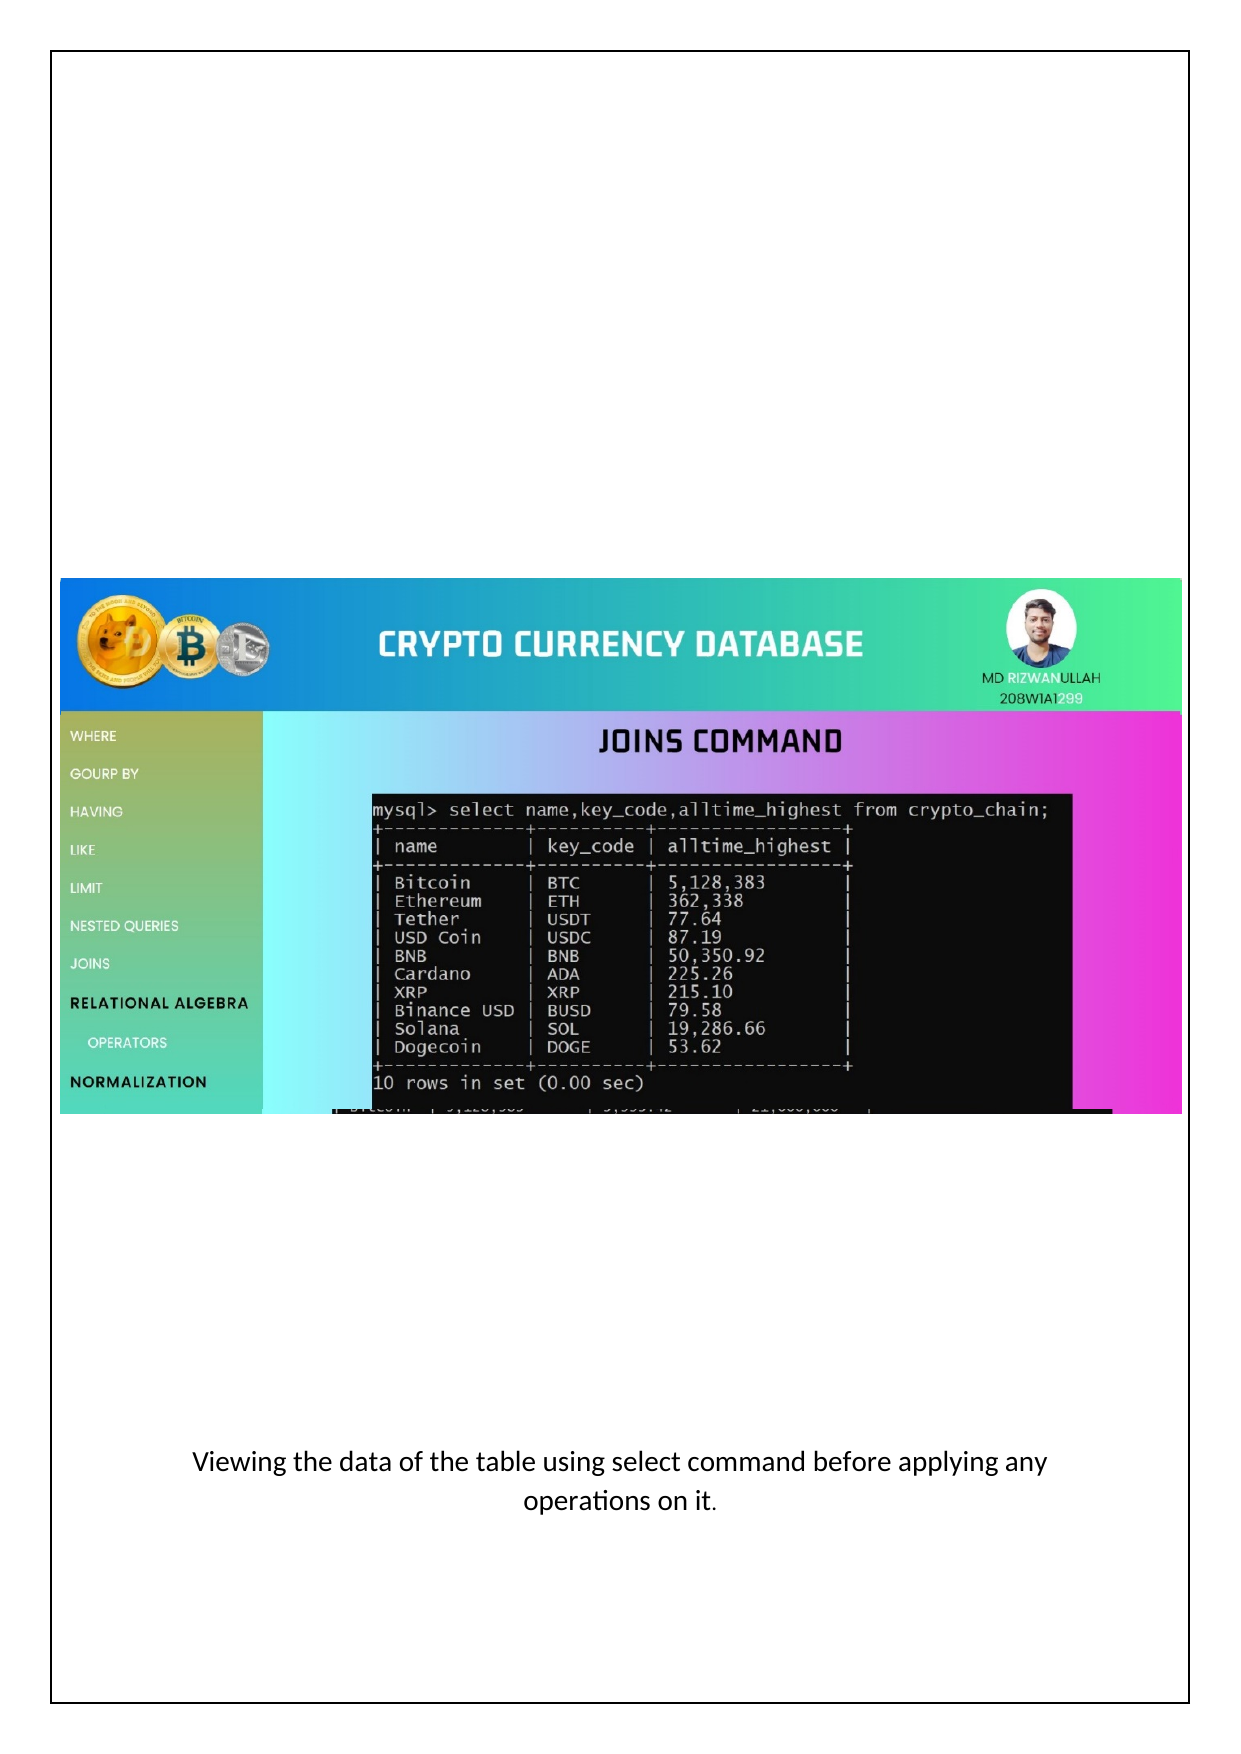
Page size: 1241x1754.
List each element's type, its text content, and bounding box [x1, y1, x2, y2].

picture [60, 578, 1182, 1114]
text Viewing the data of the table using select command before applying any operations on it. [150, 1443, 1090, 1517]
